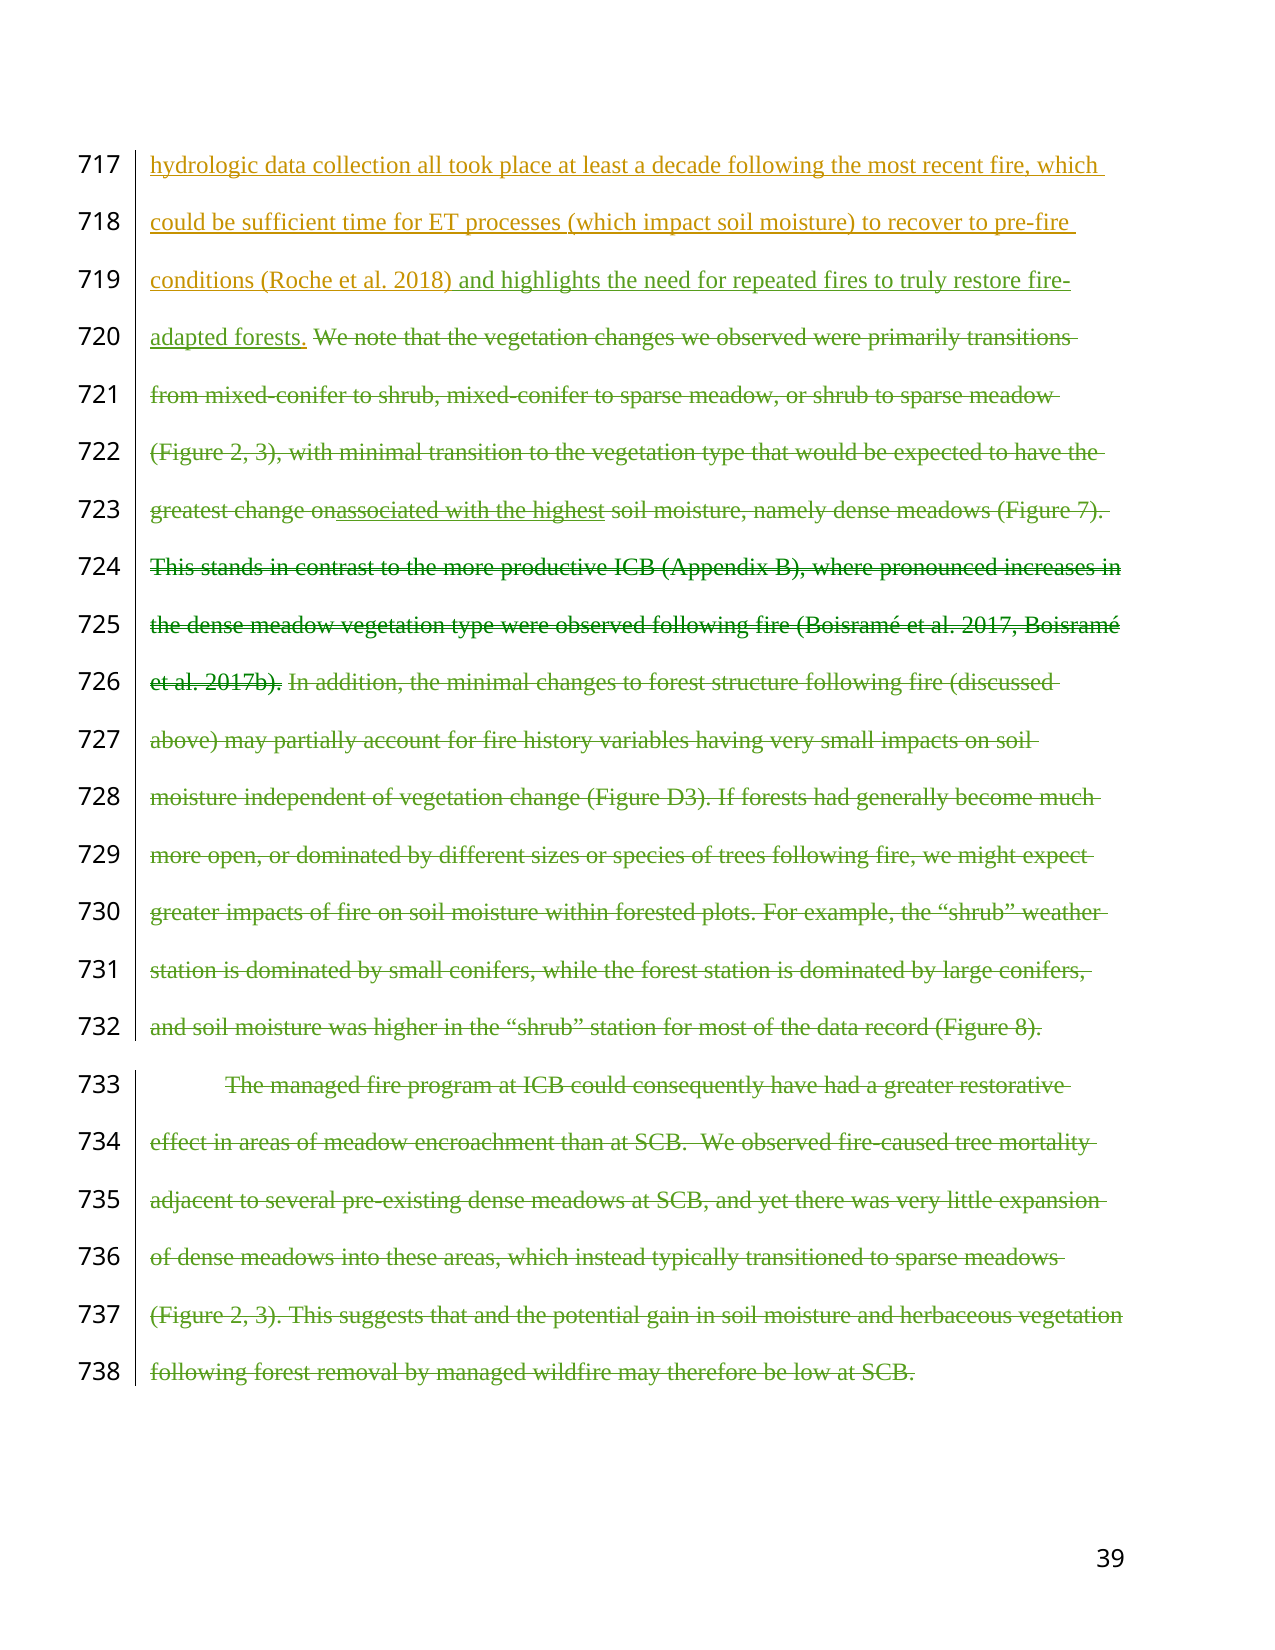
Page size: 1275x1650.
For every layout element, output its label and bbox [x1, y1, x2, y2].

text [150, 150, 1125, 1041]
